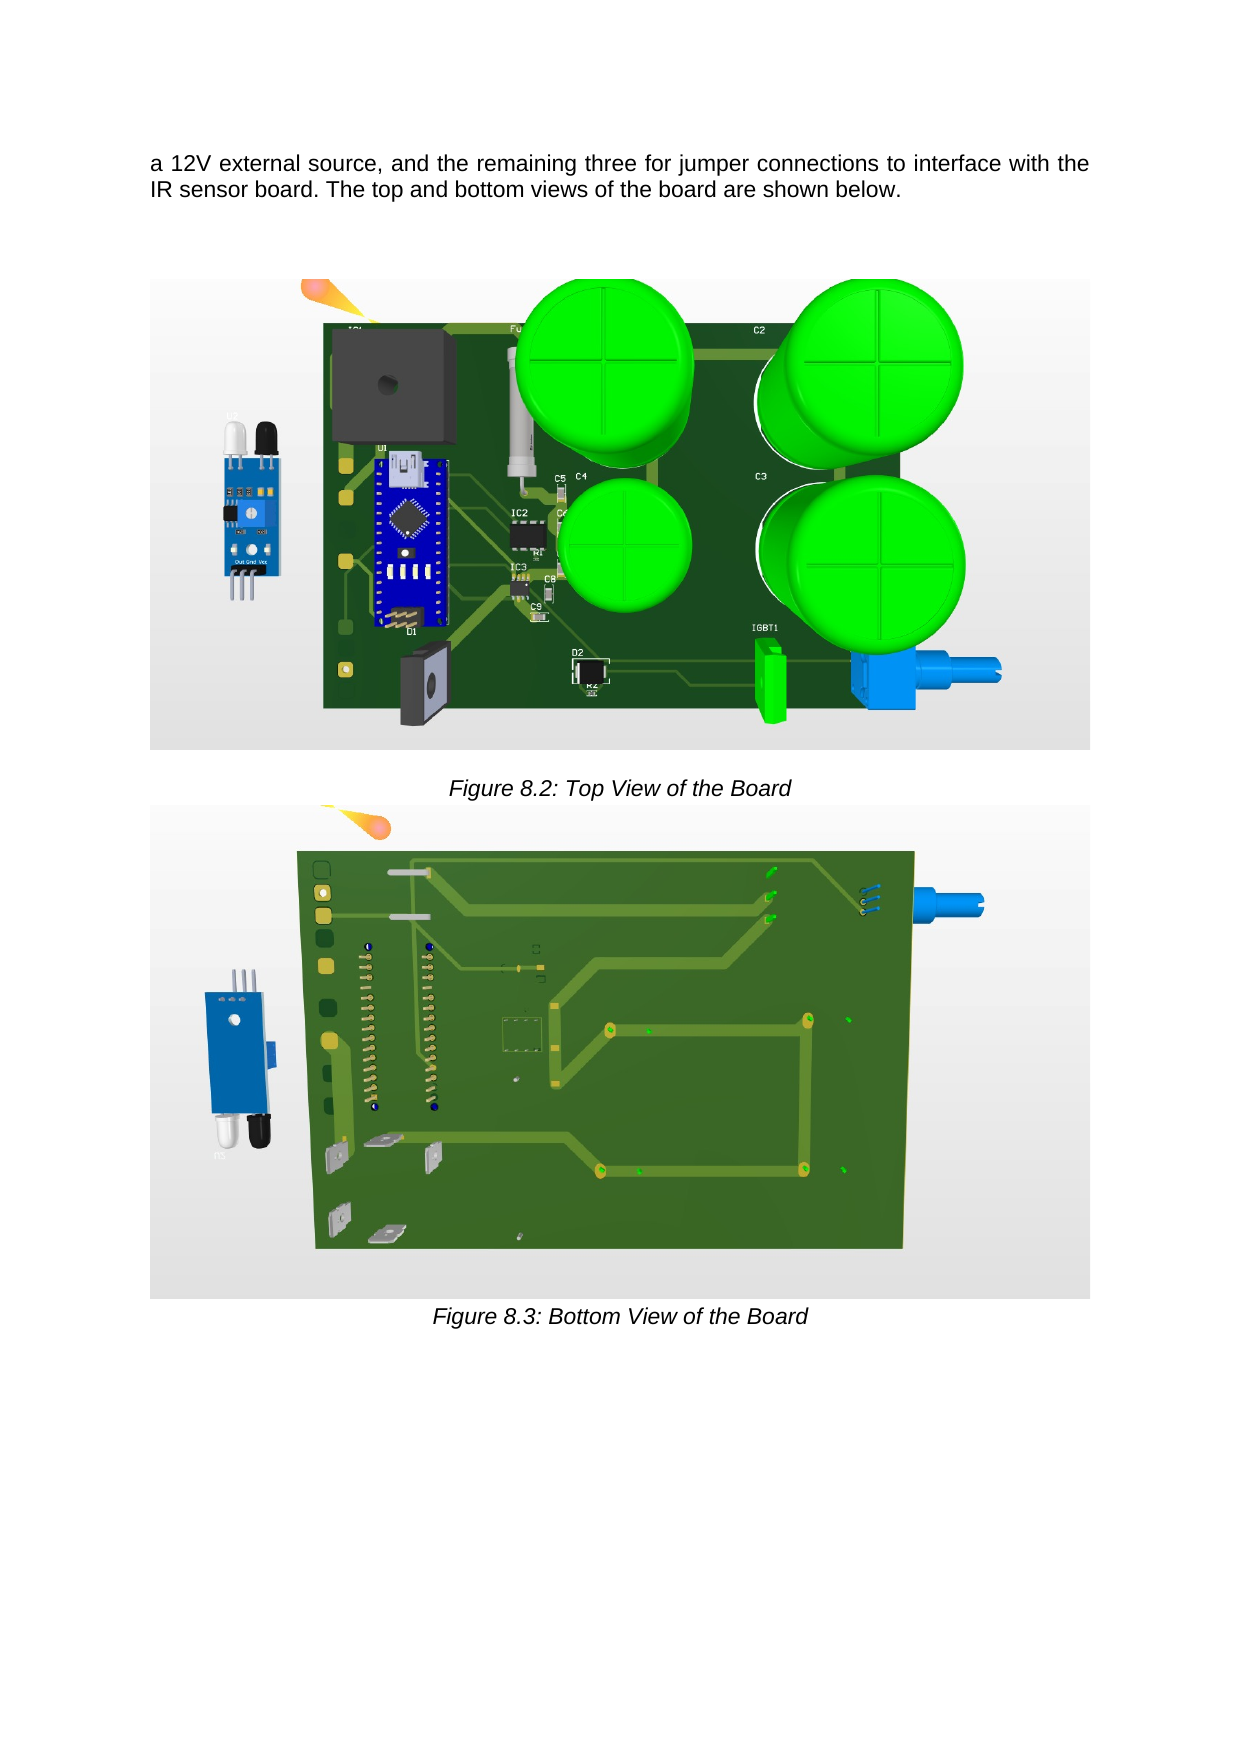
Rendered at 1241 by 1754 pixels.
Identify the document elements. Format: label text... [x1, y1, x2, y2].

picture [150, 805, 1091, 1299]
text Figure 8.3: Bottom View of the Board [150, 1303, 1090, 1329]
text Figure 8.2: Top View of the Board [150, 775, 1090, 801]
picture [150, 279, 1091, 750]
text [150, 150, 1090, 203]
